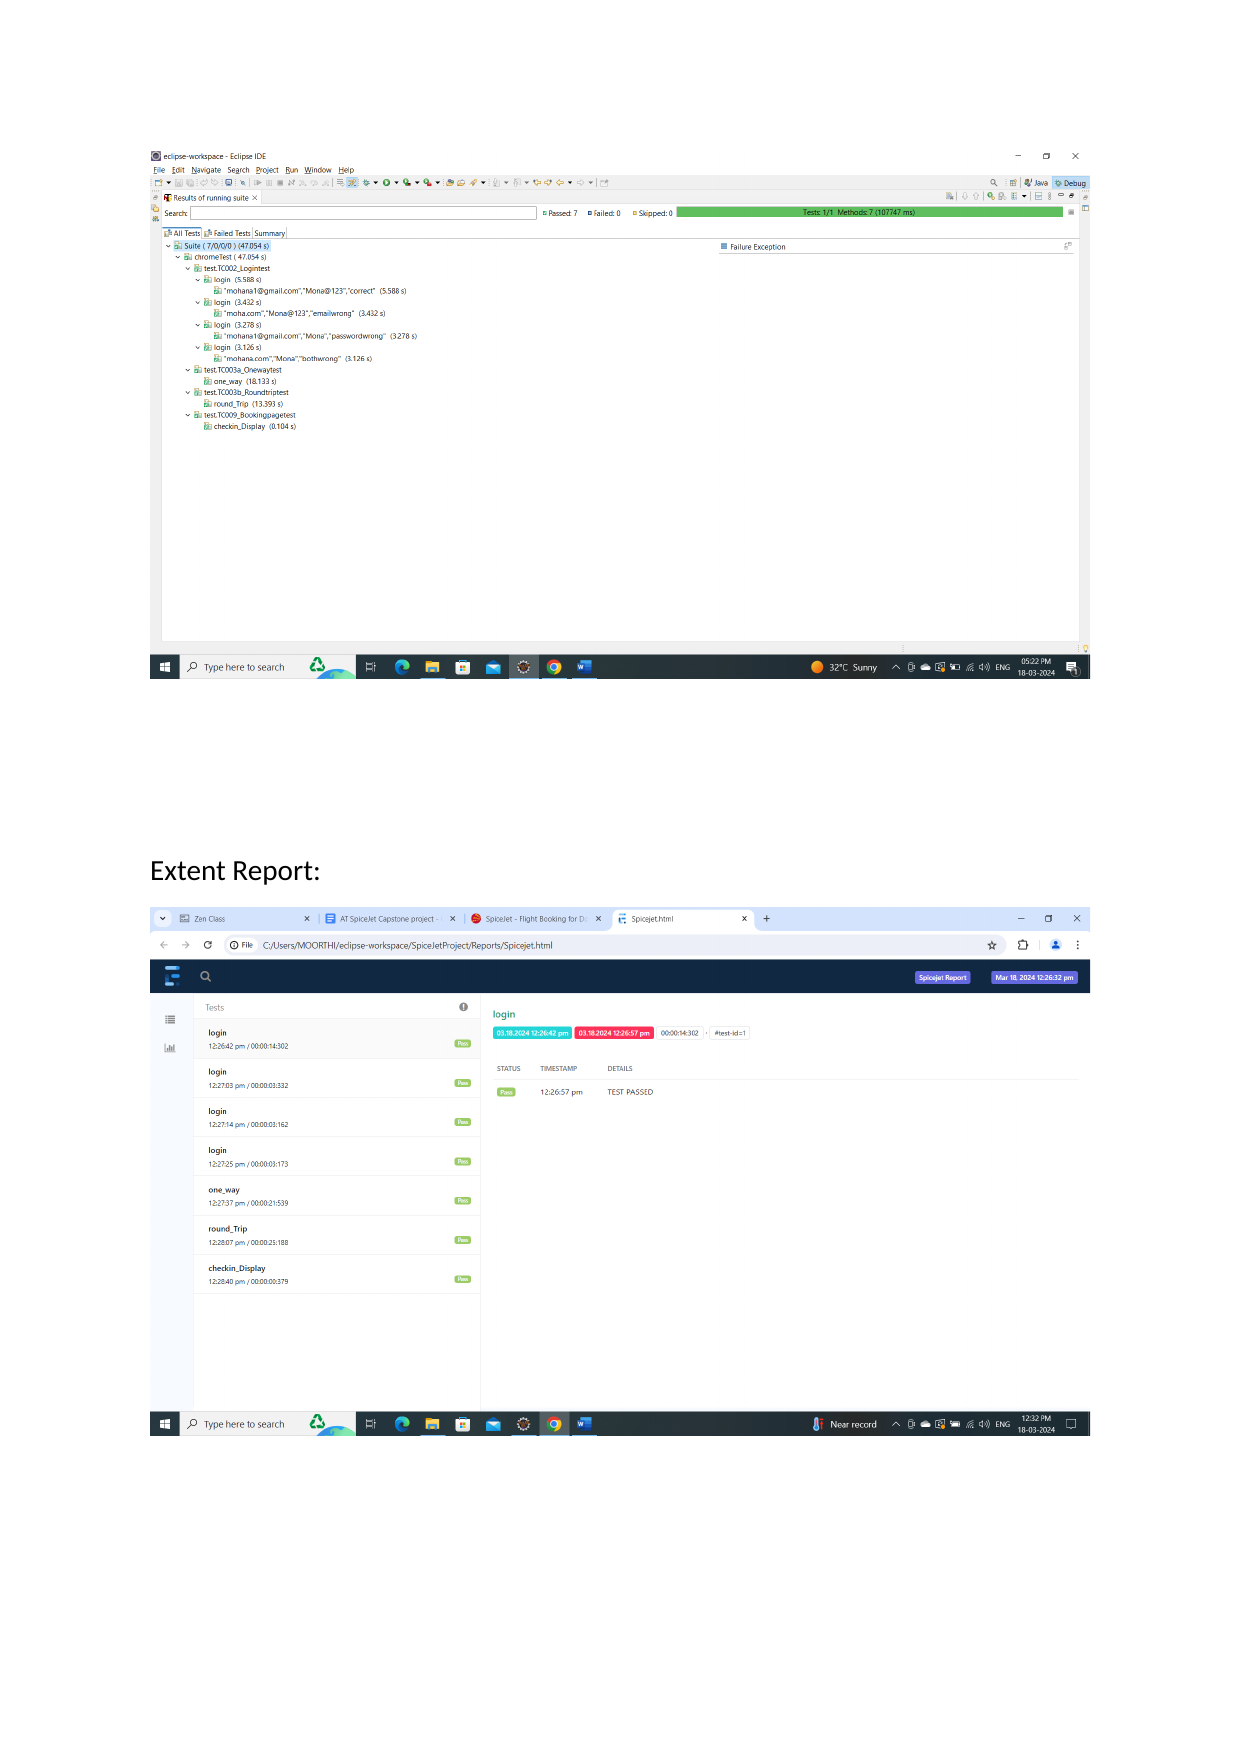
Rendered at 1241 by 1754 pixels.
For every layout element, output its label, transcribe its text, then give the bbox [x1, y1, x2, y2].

picture [150, 150, 1091, 679]
text Extent Report: [150, 852, 1090, 888]
picture [150, 907, 1091, 1436]
